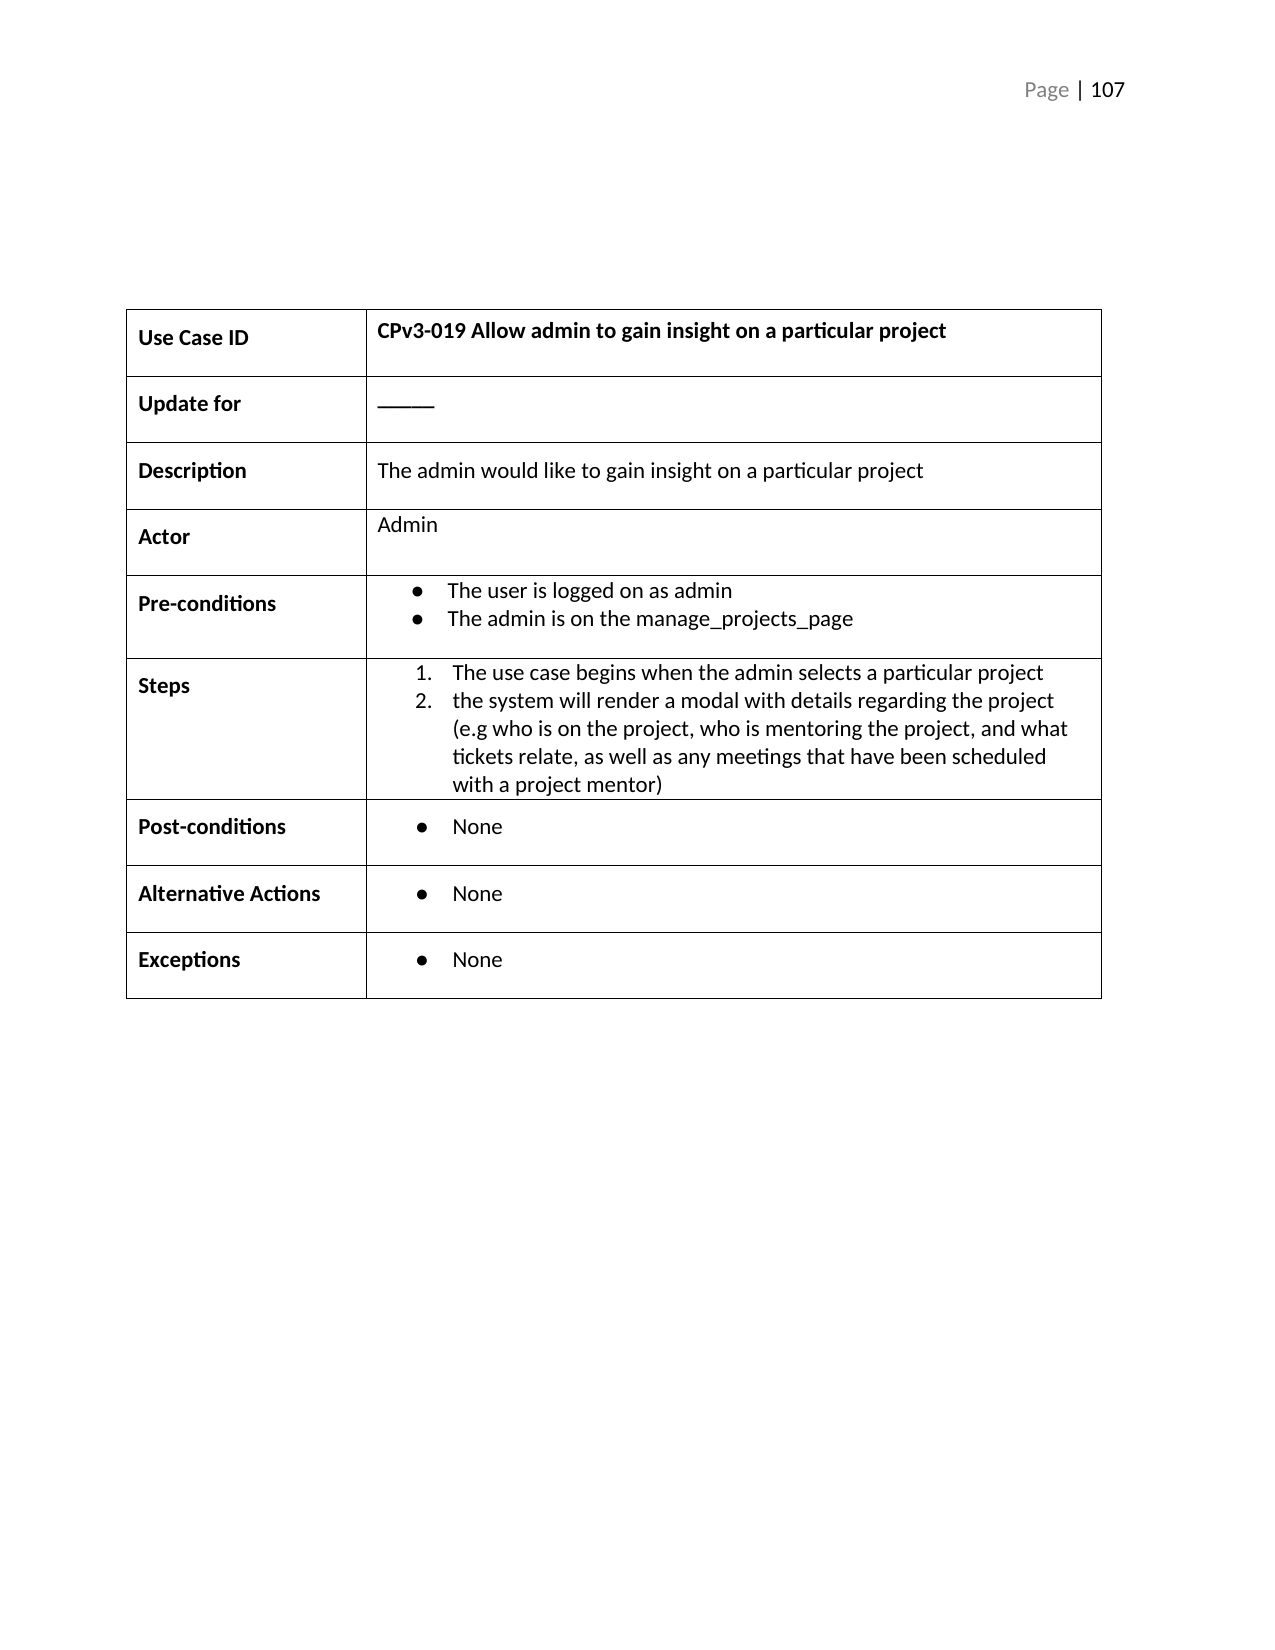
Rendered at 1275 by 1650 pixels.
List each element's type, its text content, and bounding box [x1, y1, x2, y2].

table_cell Update for [127, 377, 366, 442]
table_cell Admin [367, 510, 1101, 575]
table_cell Actor [127, 510, 366, 575]
table_cell Description [127, 443, 366, 509]
table_cell The admin would like to gain insight on a particular project [367, 443, 1101, 509]
table_cell Pre-conditions [127, 576, 366, 657]
table_cell Exceptions [127, 933, 366, 998]
table_cell None [367, 866, 1101, 932]
table_header CPv3-019 Allow admin to gain insight on a particular project [367, 310, 1101, 376]
table_cell Steps [127, 659, 366, 798]
table_cell _____ [367, 377, 1101, 442]
table_cell None [367, 800, 1101, 865]
table_cell None [367, 933, 1101, 998]
table_cell Alternative Actions [127, 866, 366, 932]
table_cell Post-conditions [127, 800, 366, 865]
table_cell The user is logged on as admin The admin is on the manage_projects_page [367, 576, 1101, 657]
table_header Use Case ID [127, 310, 366, 376]
table_cell The use case begins when the admin selects a particular project the system will render a modal with details regarding the project (e.g who is on the project, who is mentoring the project, and what tickets relate, as well as any meetings that have been scheduled with a project mentor) [367, 659, 1101, 798]
